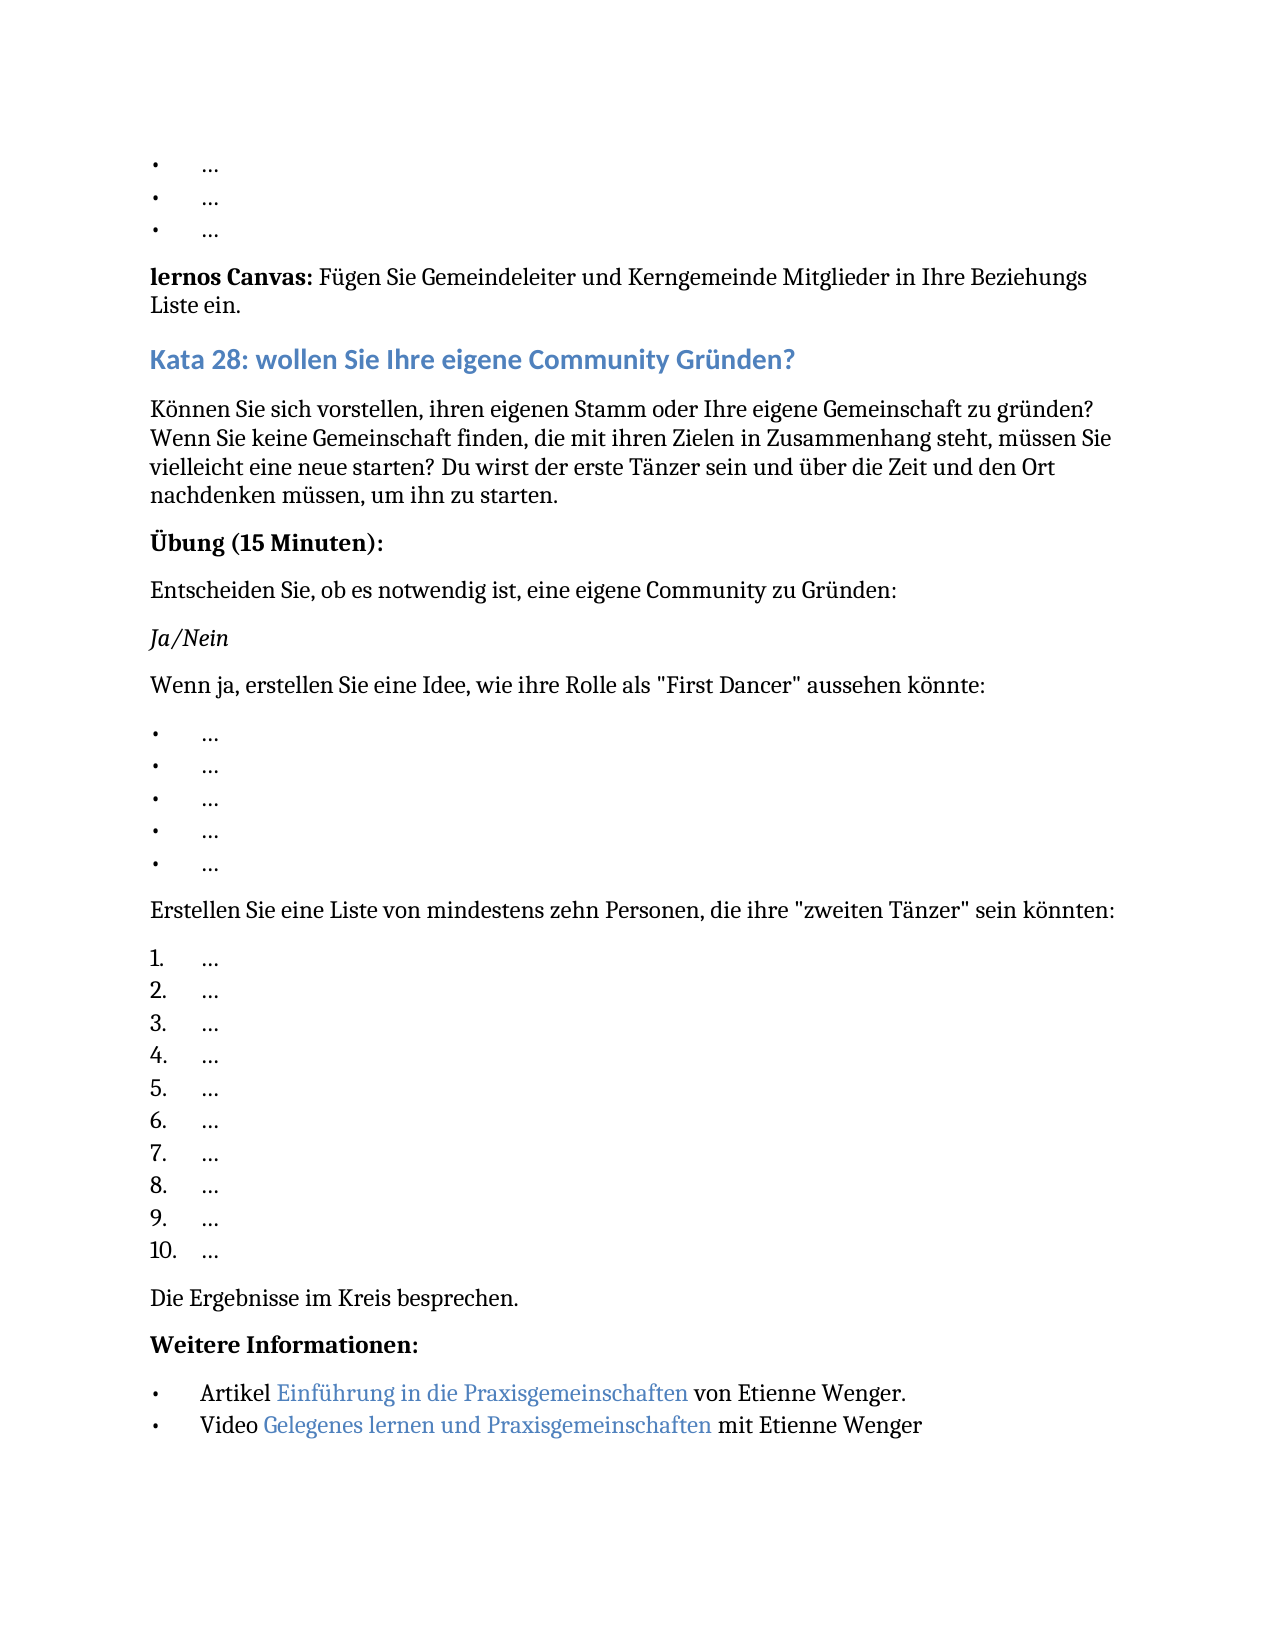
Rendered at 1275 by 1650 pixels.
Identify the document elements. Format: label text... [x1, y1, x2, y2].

list … [150, 1204, 1125, 1233]
list … [150, 784, 1125, 813]
text Wenn ja, erstellen Sie eine Idee, wie ihre Rolle als "First Dancer" aussehen könnte: [150, 671, 1125, 700]
list … [150, 1009, 1125, 1038]
list … [150, 976, 1125, 1005]
text Entscheiden Sie, ob es notwendig ist, eine eigene Community zu Gründen: [150, 576, 1125, 605]
list … [150, 215, 1125, 244]
text Die Ergebnisse im Kreis besprechen. [150, 1284, 1125, 1313]
list … [150, 1236, 1125, 1265]
list … [150, 816, 1125, 845]
list Video Gelegenes lernen und Praxisgemeinschaften mit Etienne Wenger [150, 1411, 1125, 1440]
list Artikel Einführung in die Praxisgemeinschaften von Etienne Wenger. [150, 1379, 1125, 1408]
list … [150, 1074, 1125, 1103]
list … [150, 719, 1125, 748]
list … [150, 849, 1125, 878]
text Weitere Informationen: [150, 1331, 1125, 1360]
list … [150, 150, 1125, 179]
list … [150, 1171, 1125, 1200]
text Erstellen Sie eine Liste von mindestens zehn Personen, die ihre "zweiten Tänzer" sein könnten: [150, 896, 1125, 925]
list … [150, 1041, 1125, 1070]
subtitle Kata 28: wollen Sie Ihre eigene Community Gründen? [150, 341, 1125, 376]
list … [150, 751, 1125, 780]
text lernos Canvas: Fügen Sie Gemeindeleiter und Kerngemeinde Mitglieder in Ihre Beziehungs Liste ein. [150, 262, 1125, 320]
list … [150, 182, 1125, 211]
list … [150, 1139, 1125, 1168]
list … [150, 1106, 1125, 1135]
list … [150, 944, 1125, 973]
text Ja/Nein [150, 624, 1125, 653]
text Übung (15 Minuten): [150, 529, 1125, 558]
text Können Sie sich vorstellen, ihren eigenen Stamm oder Ihre eigene Gemeinschaft zu gründen? Wenn Sie keine Gemeinschaft finden, die mit ihren Zielen in Zusammenhang steht, müssen Sie vielleicht eine neue starten? Du wirst der erste Tänzer sein und über die Zeit und den Ort nachdenken müssen, um ihn zu starten. [150, 395, 1125, 510]
